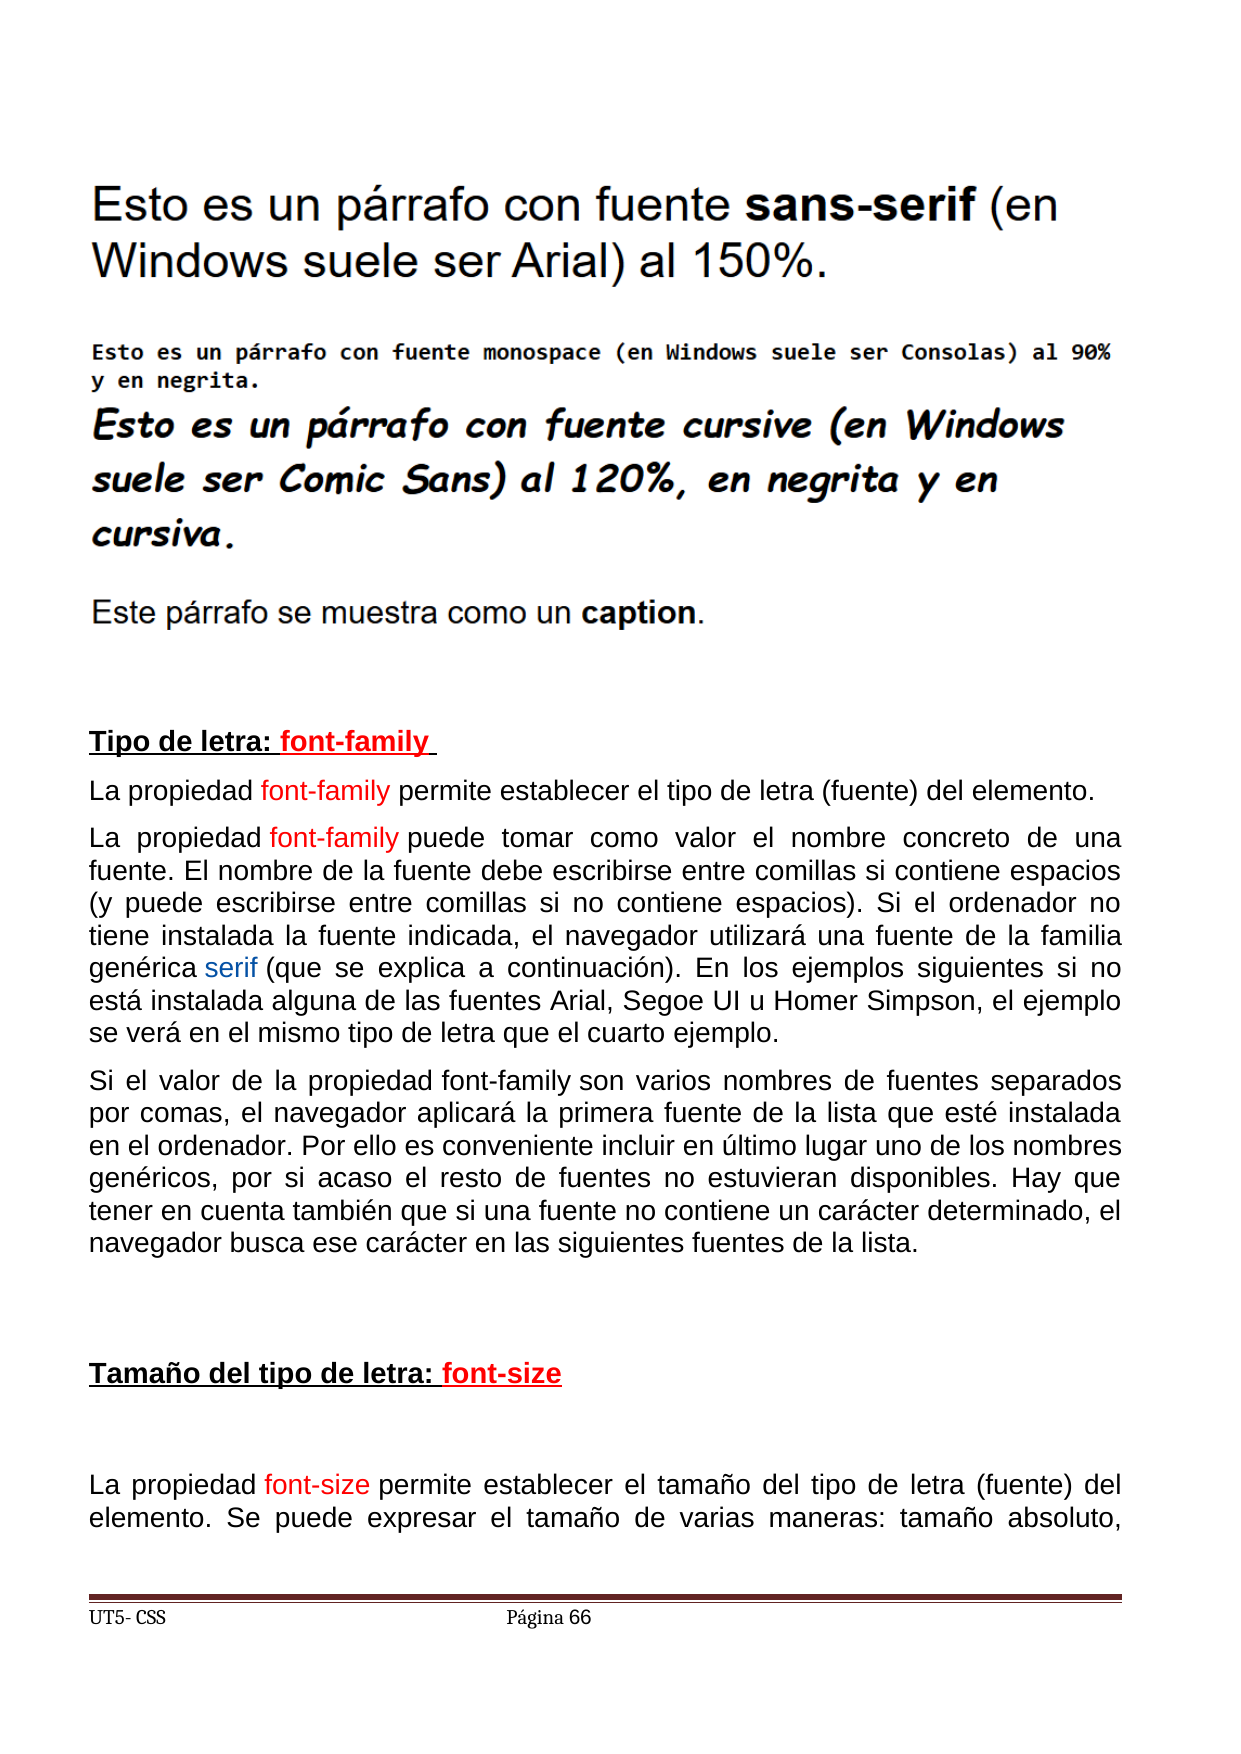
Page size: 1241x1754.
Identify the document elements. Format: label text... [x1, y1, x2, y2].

text La propiedad font-family puede tomar como valor el nombre concreto de una fuente. El nombre de la fuente debe escribirse entre comillas si contiene espacios (y puede escribirse entre comillas si no contiene espacios). Si el ordenador no tiene instalada la fuente indicada, el navegador utilizará una fuente de la familia genérica serif (que se explica a continuación). En los ejemplos siguientes si no está instalada alguna de las fuentes Arial, Segoe UI u Homer Simpson, el ejemplo se verá en el mismo tipo de letra que el cuarto ejemplo. [89, 821, 1122, 1048]
text Tipo de letra: font-family [89, 724, 1122, 758]
text Si el valor de la propiedad font-family son varios nombres de fuentes separados por comas, el navegador aplicará la primera fuente de la lista que esté instalada en el ordenador. Por ello es conveniente incluir en último lugar uno de los nombres genéricos, por si acaso el resto de fuentes no estuvieran disponibles. Hay que tener en cuenta también que si una fuente no contiene un carácter determinado, el navegador busca ese carácter en las siguientes fuentes de la lista. [89, 1064, 1122, 1258]
picture [88, 150, 1123, 668]
text La propiedad font-family permite establecer el tipo de letra (fuente) del elemento. [89, 773, 1122, 806]
text Tamaño del tipo de letra: font-size [89, 1356, 1122, 1390]
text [89, 1468, 1122, 1533]
